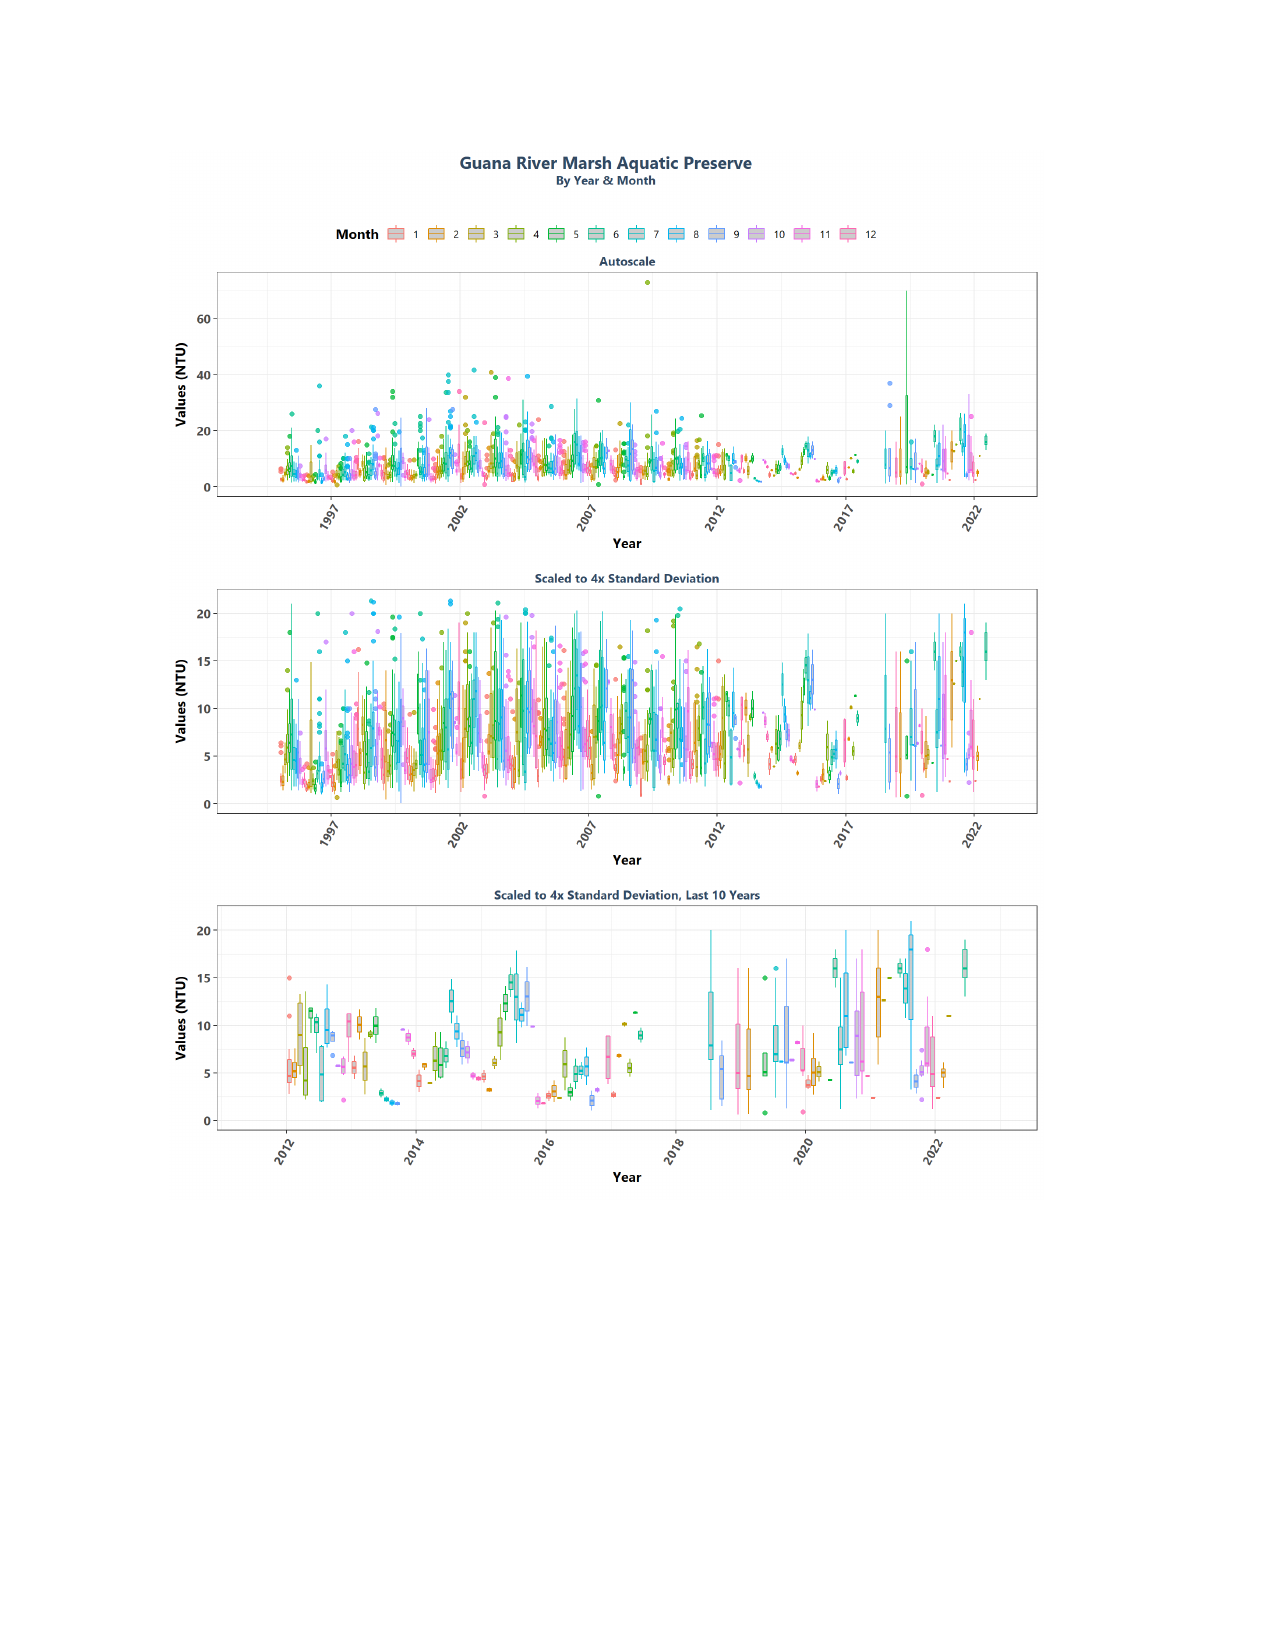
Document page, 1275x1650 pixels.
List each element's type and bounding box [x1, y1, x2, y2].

picture [168, 150, 1044, 1200]
